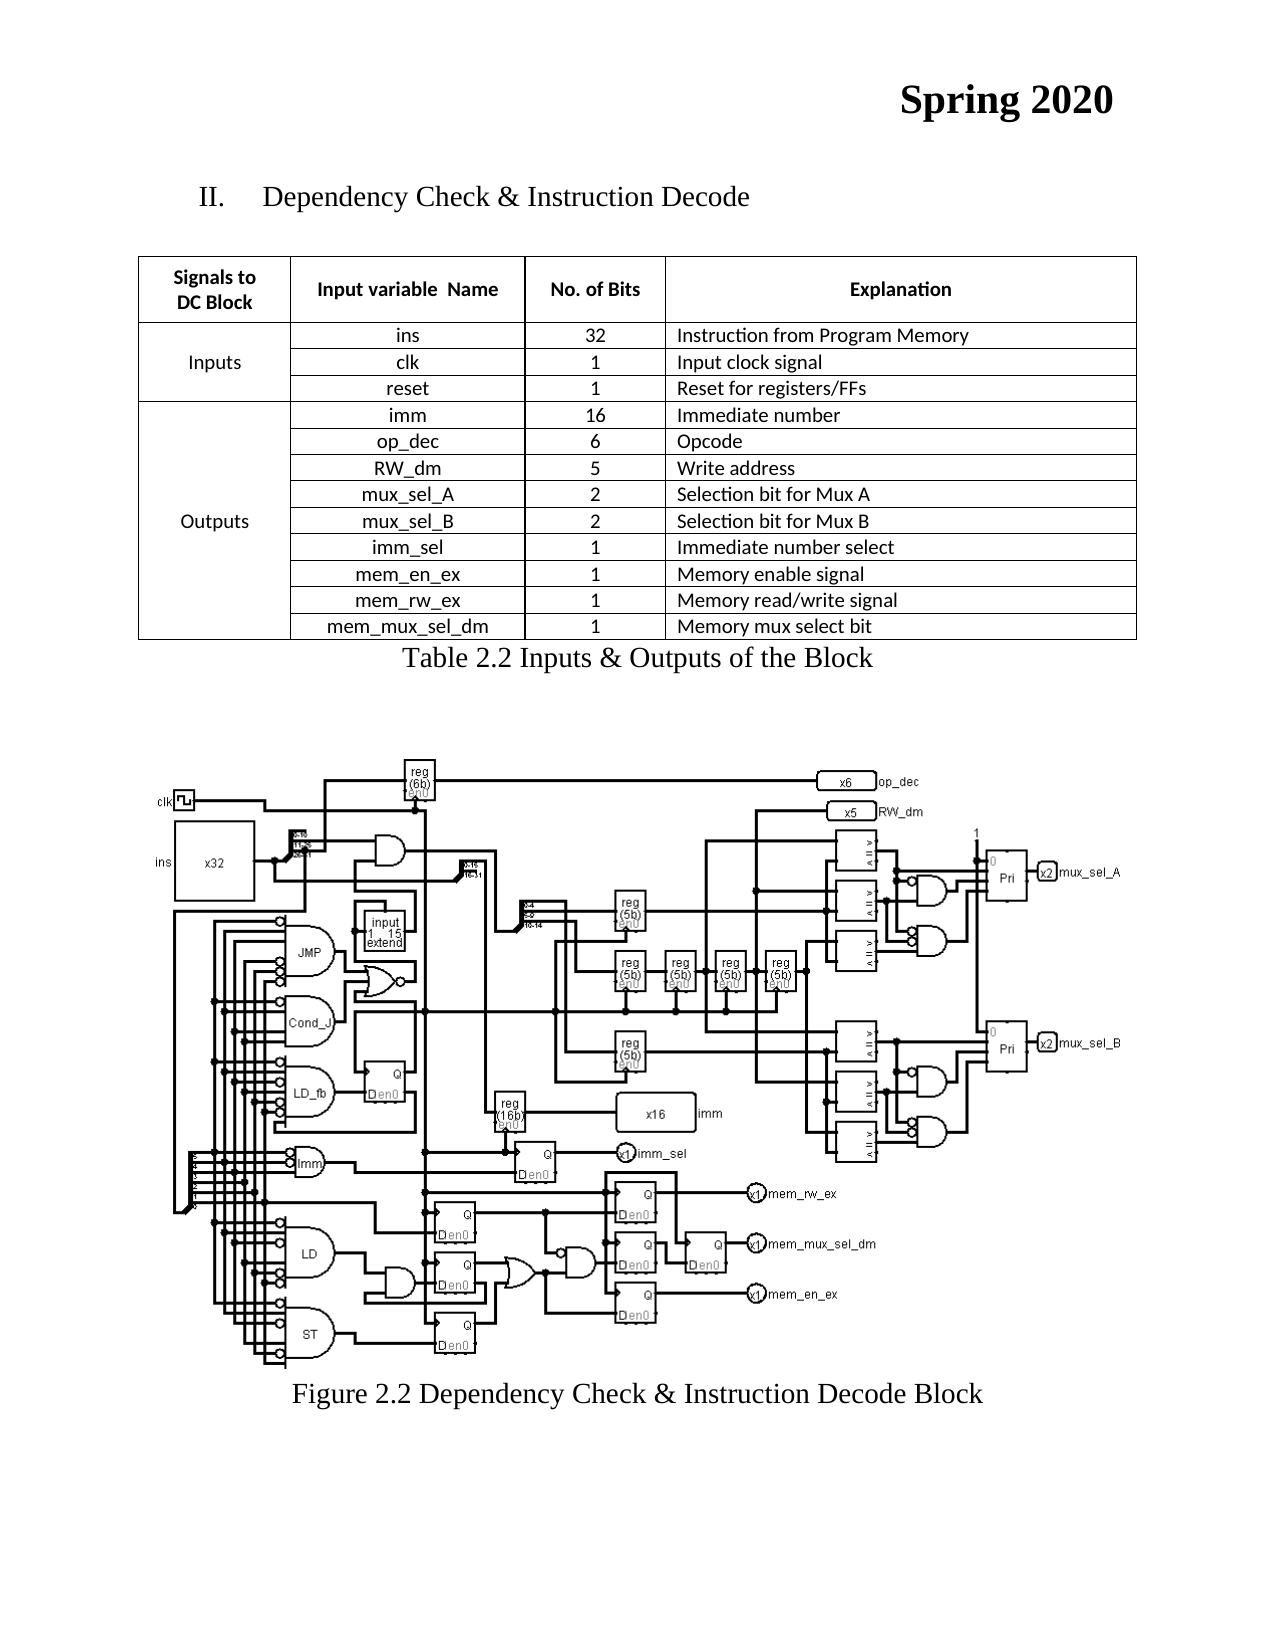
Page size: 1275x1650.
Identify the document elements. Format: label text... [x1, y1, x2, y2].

table_cell Immediate number [666, 402, 1136, 427]
text Figure 2.2 Dependency Check & Instruction Decode Block [150, 1377, 1125, 1410]
table_header No. of Bits [526, 257, 665, 322]
table_cell Outputs [139, 402, 290, 639]
table_cell Selection bit for Mux B [666, 508, 1136, 533]
table_cell 1 [526, 561, 665, 586]
table_cell 1 [526, 534, 665, 560]
table_cell Memory enable signal [666, 561, 1136, 586]
table_cell 2 [526, 508, 665, 533]
table_cell op_dec [291, 429, 524, 454]
table_cell 1 [526, 587, 665, 613]
table_cell Input clock signal [666, 349, 1136, 374]
table_cell Selection bit for Mux A [666, 481, 1136, 507]
table_cell imm [291, 402, 524, 427]
table_cell mem_rw_ex [291, 587, 524, 613]
text Table 2.2 Inputs & Outputs of the Block [150, 640, 1125, 674]
table_cell Instruction from Program Memory [666, 323, 1136, 348]
table_cell 5 [526, 455, 665, 480]
table_cell Immediate number select [666, 534, 1136, 560]
table_cell 6 [526, 429, 665, 454]
table_header Signals to DC Block [139, 257, 290, 322]
list Dependency Check & Instruction Decode [225, 179, 1125, 212]
table_header Input variable Name [291, 257, 524, 322]
table_cell Memory mux select bit [666, 614, 1136, 639]
table_cell Inputs [139, 323, 290, 401]
table_cell mem_mux_sel_dm [291, 614, 524, 639]
table_cell Opcode [666, 429, 1136, 454]
table_cell Write address [666, 455, 1136, 480]
table_cell Reset for registers/FFs [666, 376, 1136, 401]
table_cell 2 [526, 481, 665, 507]
picture [150, 755, 1125, 1373]
table_cell 32 [526, 323, 665, 348]
table_cell ins [291, 323, 524, 348]
table_cell 1 [526, 376, 665, 401]
table_cell mux_sel_B [291, 508, 524, 533]
table_header Explanation [666, 257, 1136, 322]
table_cell 1 [526, 349, 665, 374]
table_cell Memory read/write signal [666, 587, 1136, 613]
table_cell mem_en_ex [291, 561, 524, 586]
table_cell imm_sel [291, 534, 524, 560]
table_cell 1 [526, 614, 665, 639]
table_cell 16 [526, 402, 665, 427]
table_cell reset [291, 376, 524, 401]
table_cell mux_sel_A [291, 481, 524, 507]
table_cell RW_dm [291, 455, 524, 480]
table_cell clk [291, 349, 524, 374]
